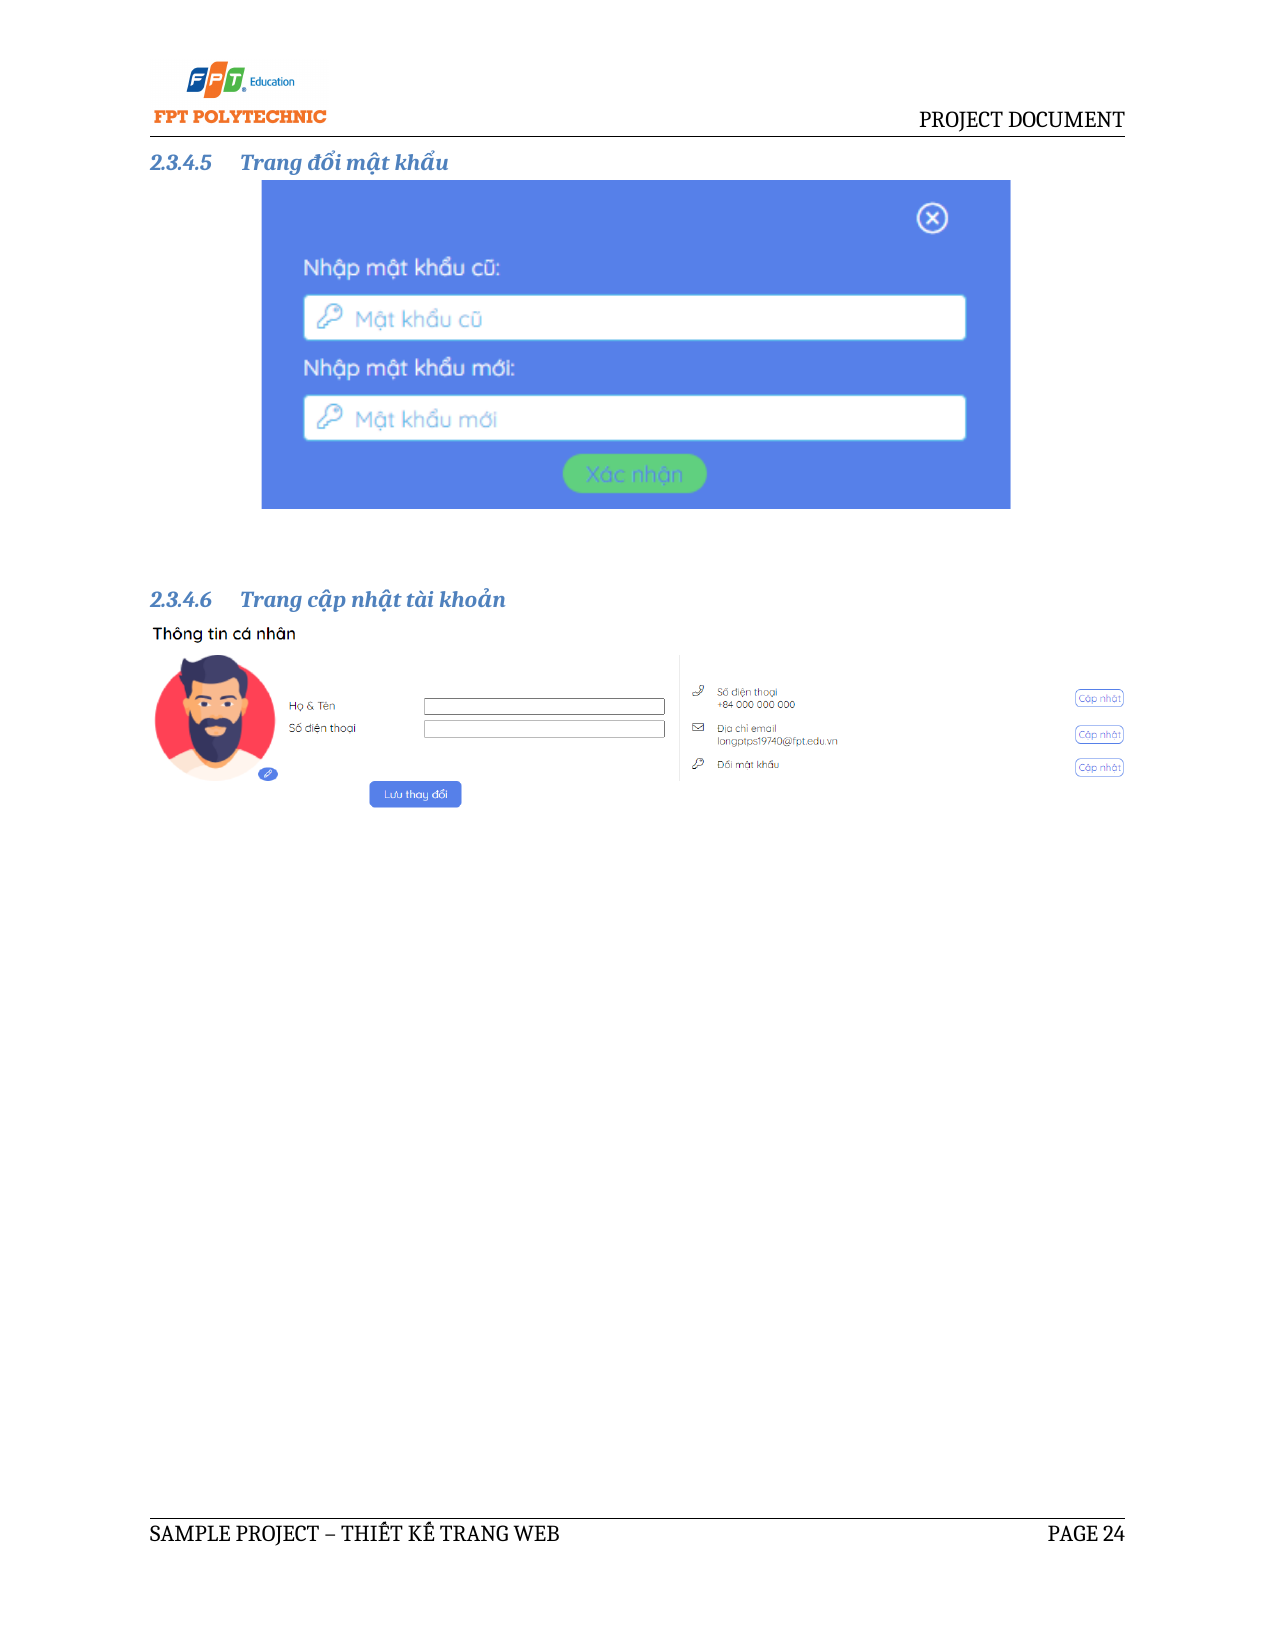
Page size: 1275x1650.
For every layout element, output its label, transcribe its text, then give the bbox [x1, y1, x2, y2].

picture [261, 180, 1014, 509]
subtitle Trang đổi mật khẩu [150, 150, 1125, 176]
subtitle Trang cập nhật tài khoản [150, 586, 1125, 613]
picture [150, 59, 329, 128]
picture [150, 616, 1125, 819]
